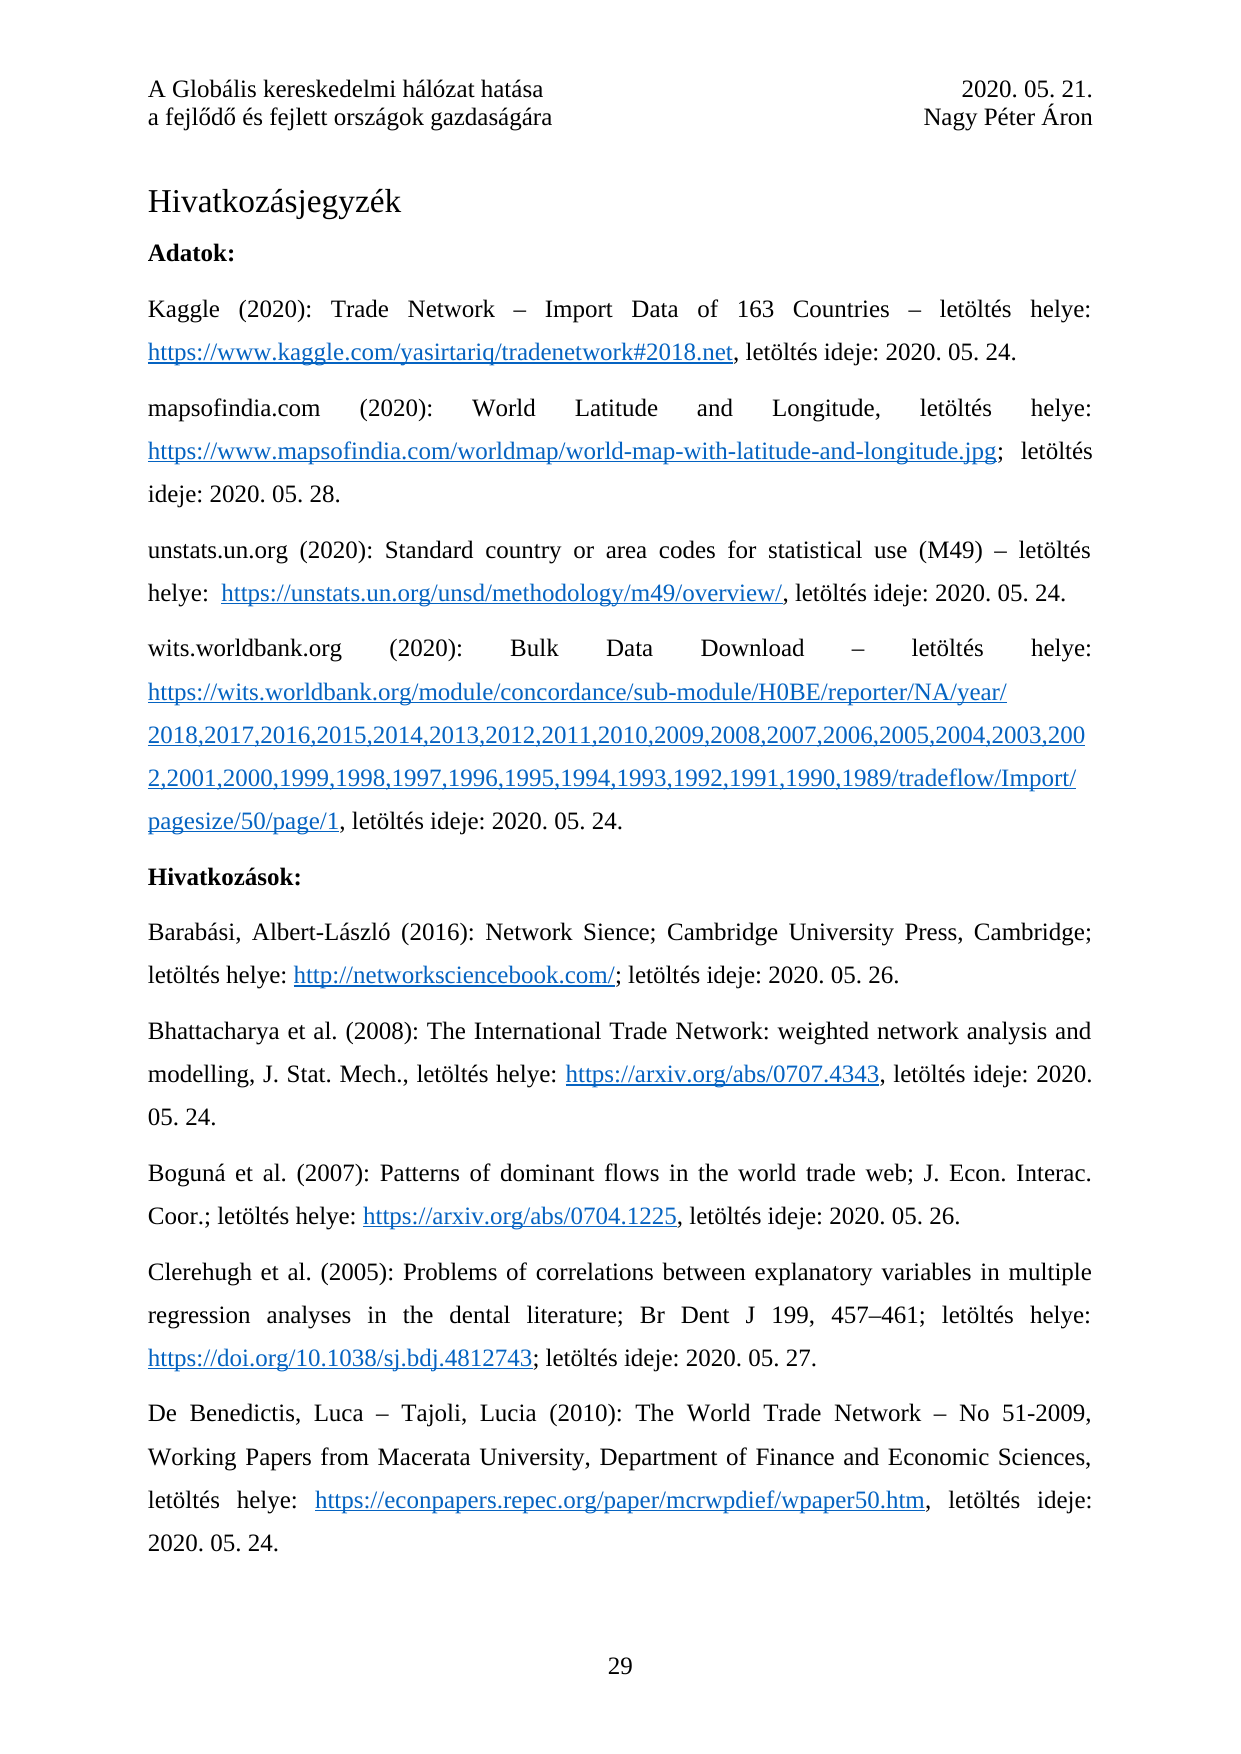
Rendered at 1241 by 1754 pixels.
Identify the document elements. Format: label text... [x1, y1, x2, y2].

text unstats.un.org (2020): Standard country or area codes for statistical use (M49) – letöltés helye: https://unstats.un.org/unsd/methodology/m49/overview/, letöltés ideje: 2020. 05. 24. [148, 535, 1093, 607]
subtitle Adatok: [148, 238, 1093, 267]
text wits.worldbank.org (2020): Bulk Data Download – letöltés helye: https://wits.worldbank.org/module/concordance/sub-module/H0BE/reporter/NA/year/2018,2017,2016,2015,2014,2013,2012,2011,2010,2009,2008,2007,2006,2005,2004,2003,2002,2001,2000,1999,1998,1997,1996,1995,1994,1993,1992,1991,1990,1989/tradeflow/Import/pagesize/50/page/1, letöltés ideje: 2020. 05. 24. [148, 633, 1093, 835]
text Boguná et al. (2007): Patterns of dominant flows in the world trade web; J. Econ. Interac. Coor.; letöltés helye: https://arxiv.org/abs/0704.1225, letöltés ideje: 2020. 05. 26. [148, 1158, 1093, 1230]
text mapsofindia.com (2020): World Latitude and Longitude, letöltés helye: https://www.mapsofindia.com/worldmap/world-map-with-latitude-and-longitude.jpg; letöltés ideje: 2020. 05. 28. [148, 393, 1093, 508]
text Bhattacharya et al. (2008): The International Trade Network: weighted network analysis and modelling, J. Stat. Mech., letöltés helye: https://arxiv.org/abs/0707.4343, letöltés ideje: 2020. 05. 24. [148, 1016, 1093, 1131]
subtitle Hivatkozások: [148, 862, 1093, 890]
text Kaggle (2020): Trade Network – Import Data of 163 Countries – letöltés helye: https://www.kaggle.com/yasirtariq/tradenetwork#2018.net, letöltés ideje: 2020. 05. 24. [148, 294, 1093, 366]
subtitle Hivatkozásjegyzék [148, 181, 1093, 219]
text Barabási, Albert-László (2016): Network Sience; Cambridge University Press, Cambridge; letöltés helye: http://networksciencebook.com/; letöltés ideje: 2020. 05. 26. [148, 917, 1093, 989]
text Clerehugh et al. (2005): Problems of correlations between explanatory variables in multiple regression analyses in the dental literature; Br Dent J 199, 457–461; letöltés helye: https://doi.org/10.1038/sj.bdj.4812743; letöltés ideje: 2020. 05. 27. [148, 1257, 1093, 1372]
text De Benedictis, Luca – Tajoli, Lucia (2010): The World Trade Network – No 51-2009, Working Papers from Macerata University, Department of Finance and Economic Sciences, letöltés helye: https://econpapers.repec.org/paper/mcrwpdief/wpaper50.htm, letöltés ideje: 2020. 05. 24. [148, 1398, 1093, 1557]
